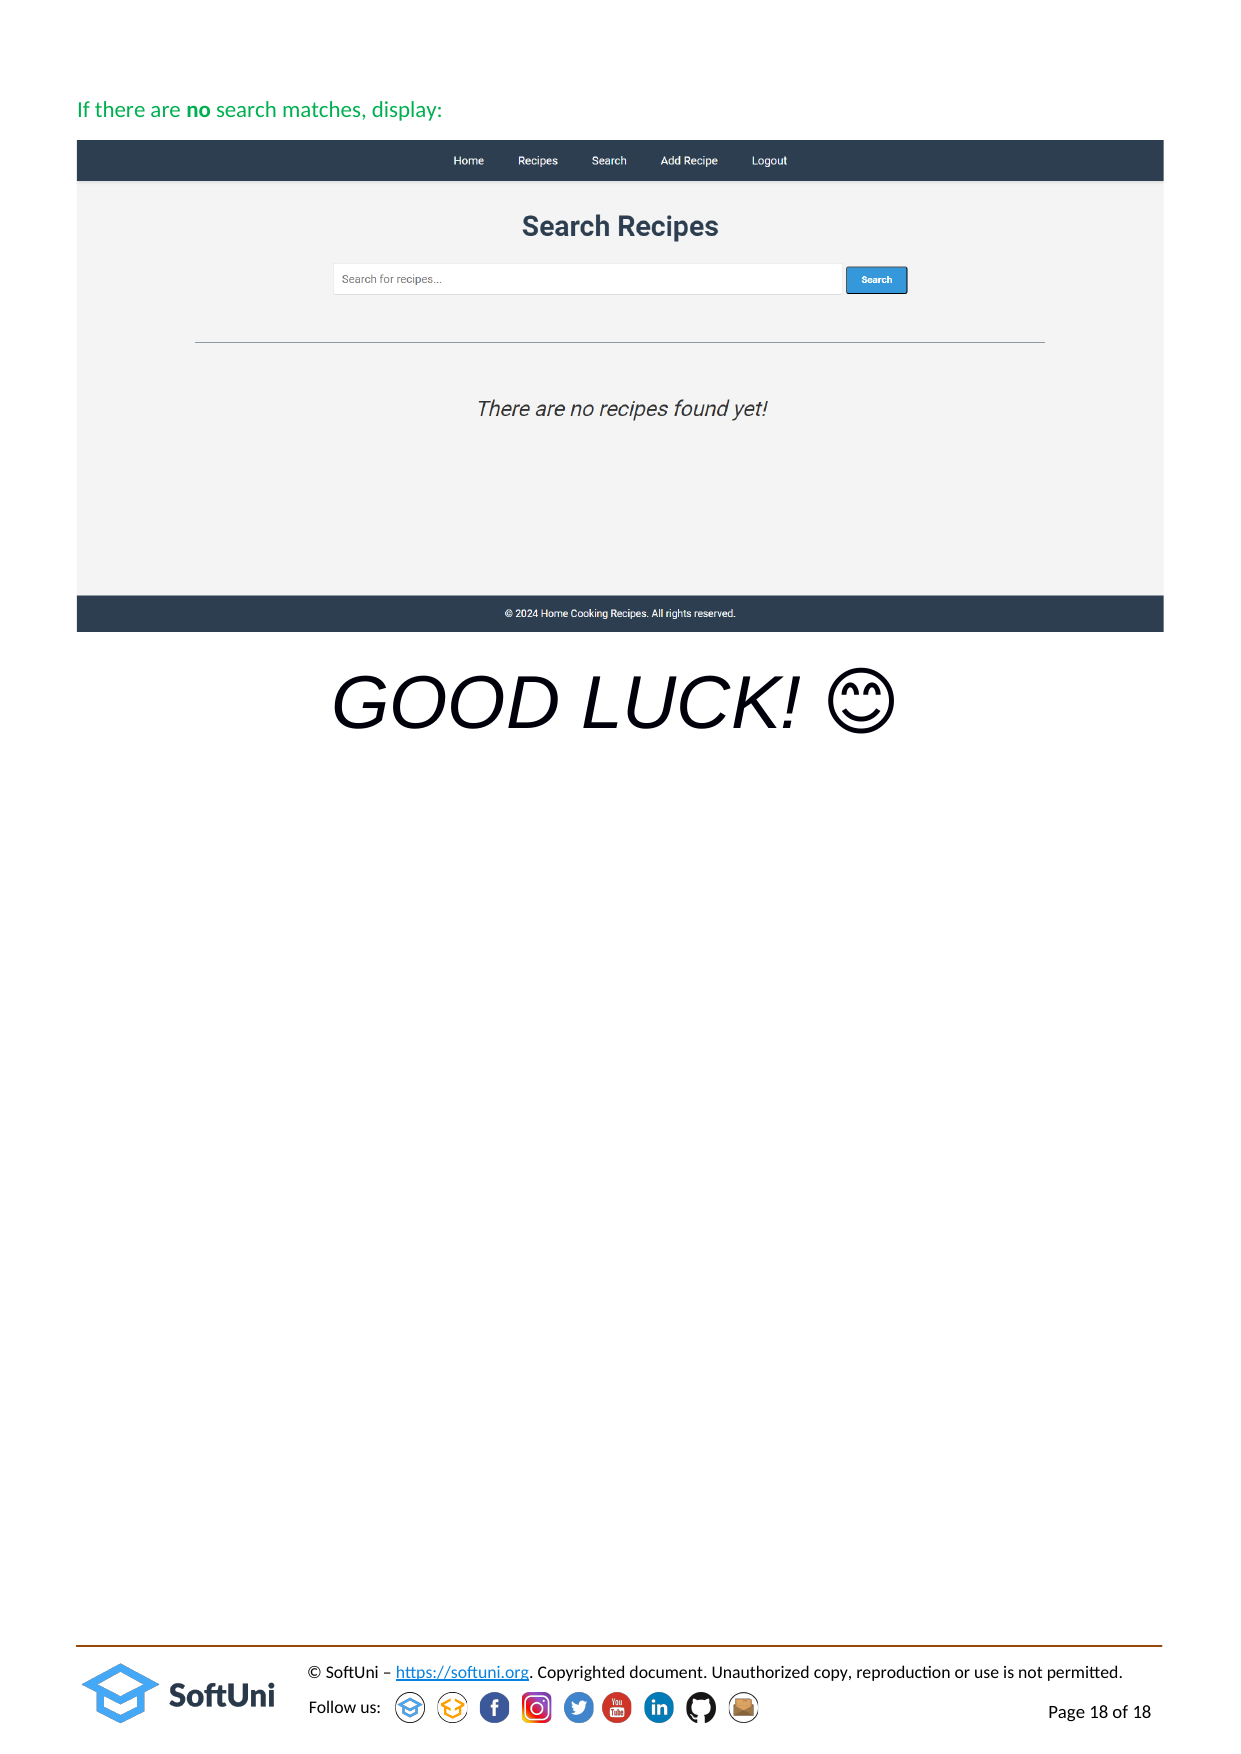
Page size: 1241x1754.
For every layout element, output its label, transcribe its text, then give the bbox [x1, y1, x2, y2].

picture [602, 1692, 632, 1723]
picture [437, 1692, 468, 1723]
picture [644, 1692, 653, 1701]
picture [522, 1692, 552, 1723]
picture [686, 1692, 716, 1723]
picture [395, 1692, 425, 1723]
picture [728, 1692, 759, 1723]
picture [644, 1714, 653, 1723]
picture [479, 1692, 510, 1723]
picture [564, 1692, 594, 1723]
picture [665, 1714, 674, 1723]
text If there are no search matches, display: [77, 95, 1163, 123]
text GOOD LUCK! 😊 [77, 649, 1163, 751]
picture [665, 1692, 674, 1701]
picture [76, 140, 1164, 632]
picture [658, 1705, 667, 1714]
picture [75, 1658, 281, 1729]
